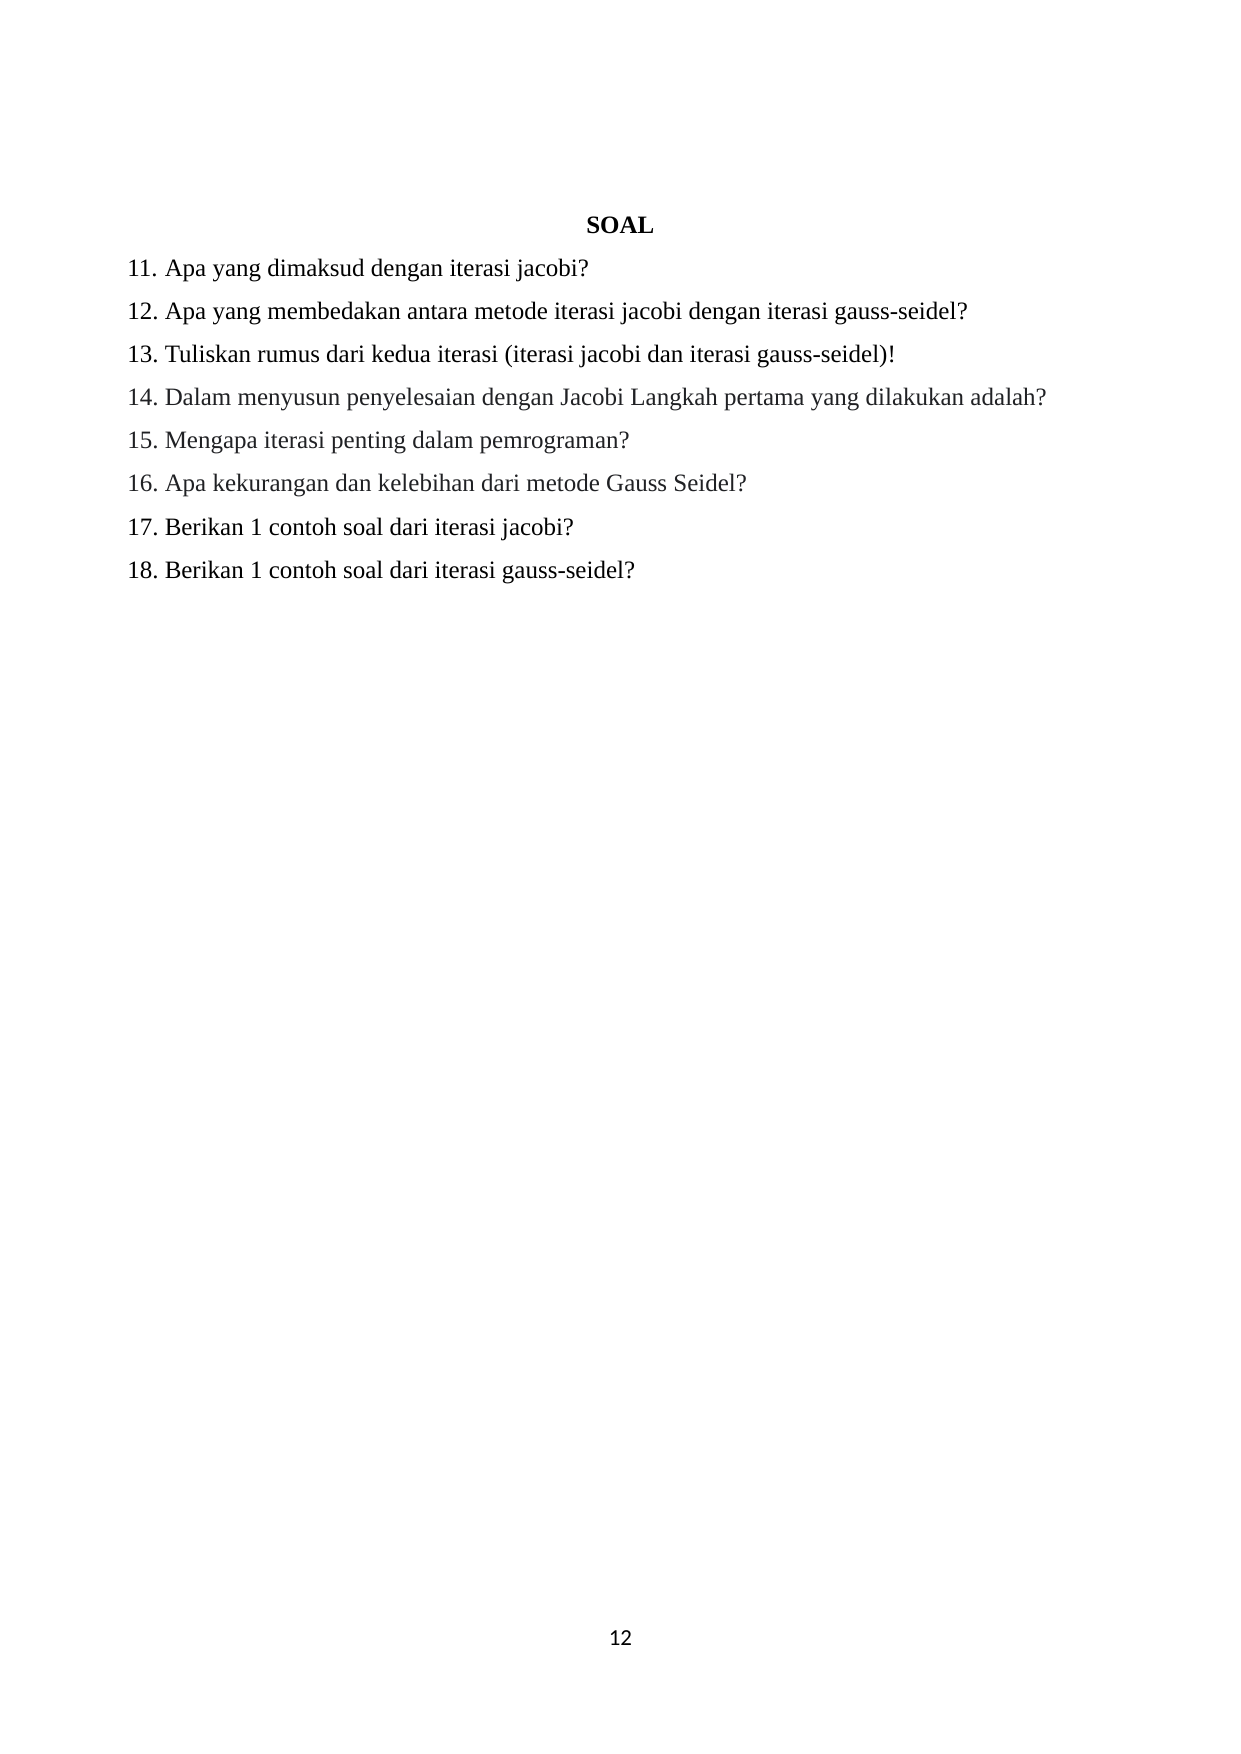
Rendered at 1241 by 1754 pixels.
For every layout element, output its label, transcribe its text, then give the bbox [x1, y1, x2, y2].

list Apa kekurangan dan kelebihan dari metode Gauss Seidel? [127, 468, 1113, 497]
list Apa yang dimaksud dengan iterasi jacobi? [127, 253, 1113, 282]
list Dalam menyusun penyelesaian dengan Jacobi Langkah pertama yang dilakukan adalah? [127, 382, 1113, 411]
list Mengapa iterasi penting dalam pemrograman? [127, 425, 1113, 454]
text SOAL [127, 210, 1113, 238]
list Berikan 1 contoh soal dari iterasi jacobi? [127, 512, 1113, 540]
list Berikan 1 contoh soal dari iterasi gauss-seidel? [127, 555, 1113, 583]
list Apa yang membedakan antara metode iterasi jacobi dengan iterasi gauss-seidel? [127, 296, 1113, 325]
list Tuliskan rumus dari kedua iterasi (iterasi jacobi dan iterasi gauss-seidel)! [127, 339, 1113, 368]
